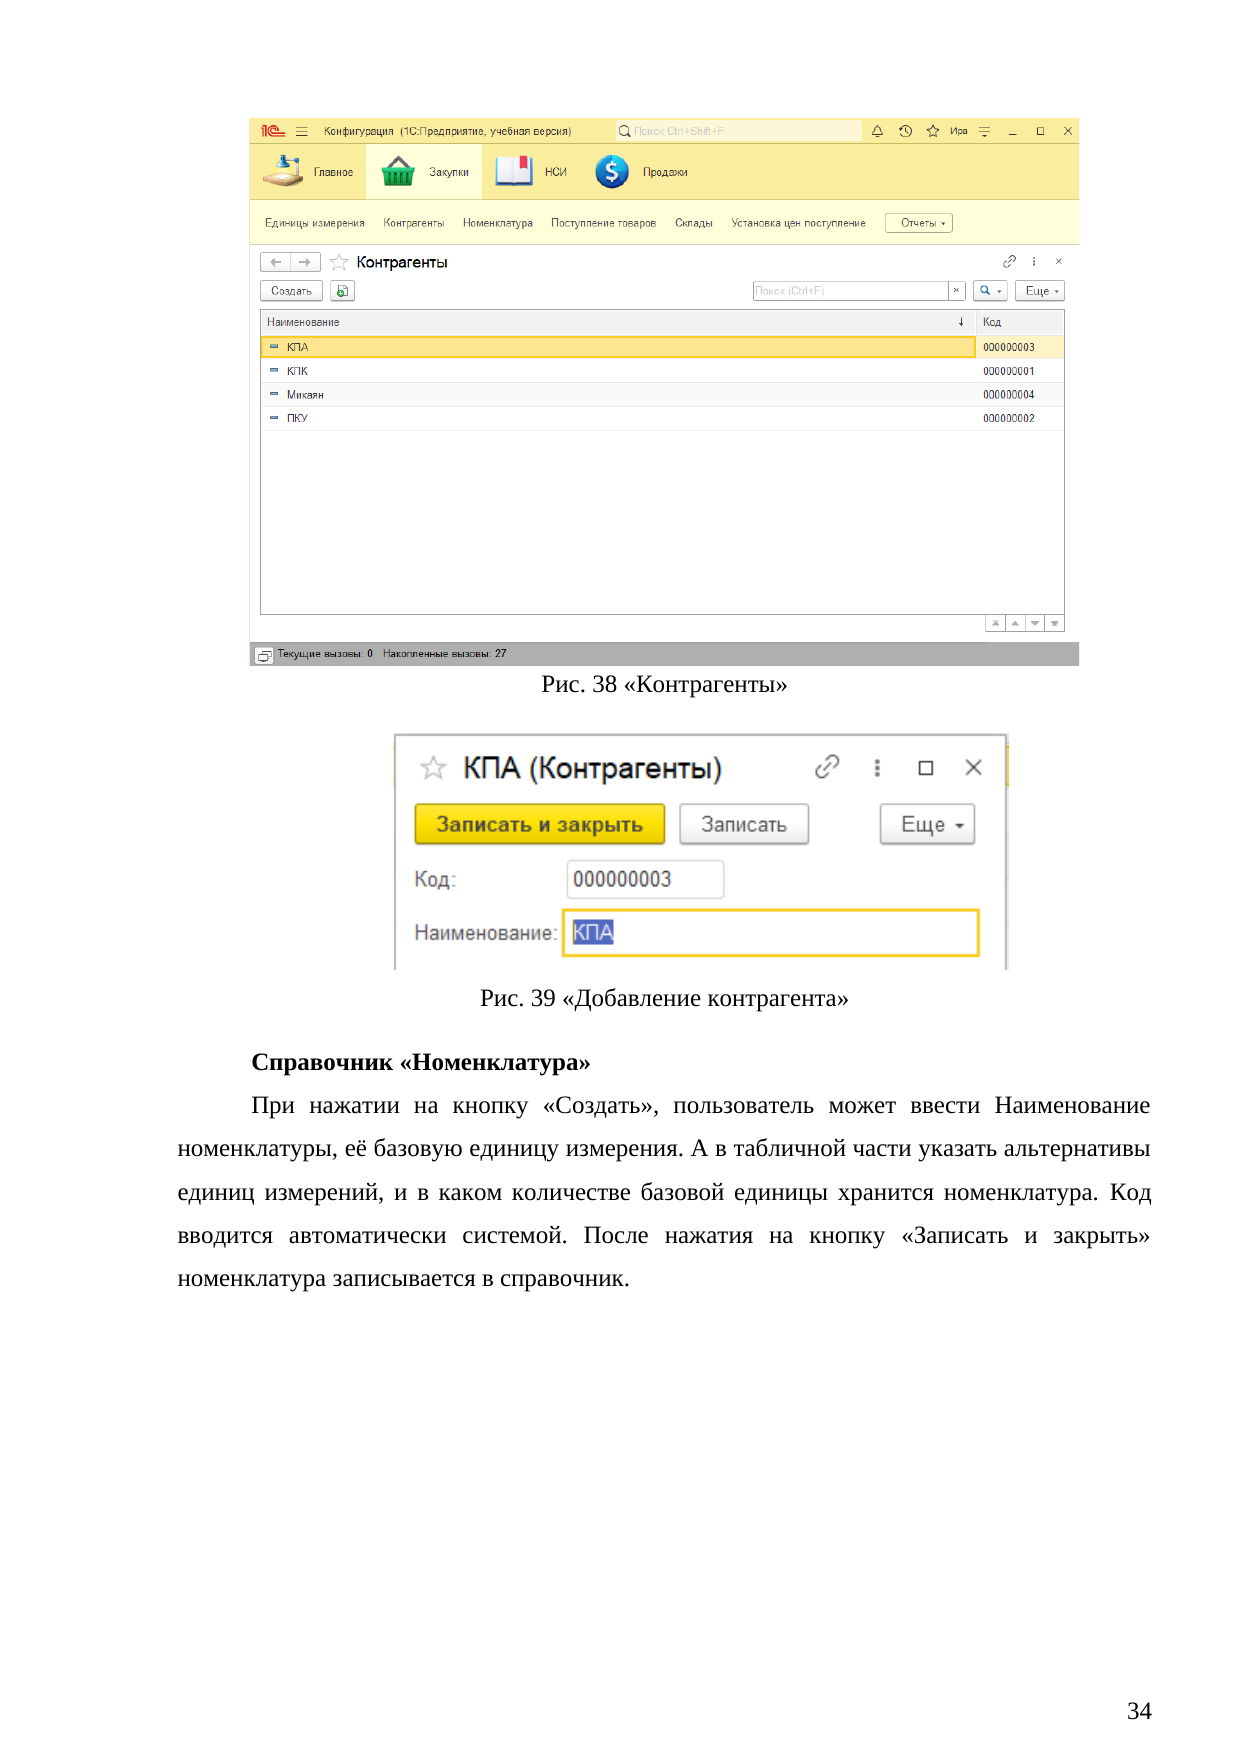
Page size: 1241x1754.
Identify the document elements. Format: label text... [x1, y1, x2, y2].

picture [249, 118, 1080, 666]
text Справочник «Номенклатура» [177, 1047, 1152, 1076]
text Рис. 38 «Контрагенты» [177, 669, 1152, 698]
text При нажатии на кнопку «Создать», пользователь может ввести Наименование номенклатуры, её базовую единицу измерения. А в табличной части указать альтернативы единиц измерений, и в каком количестве базовой единицы хранится номенклатура. Код вводится автоматически системой. После нажатия на кнопку «Записать и закрыть» номенклатура записывается в справочник. [177, 1090, 1152, 1292]
text Рис. 39 «Добавление контрагента» [177, 983, 1152, 1012]
picture [393, 733, 1010, 970]
